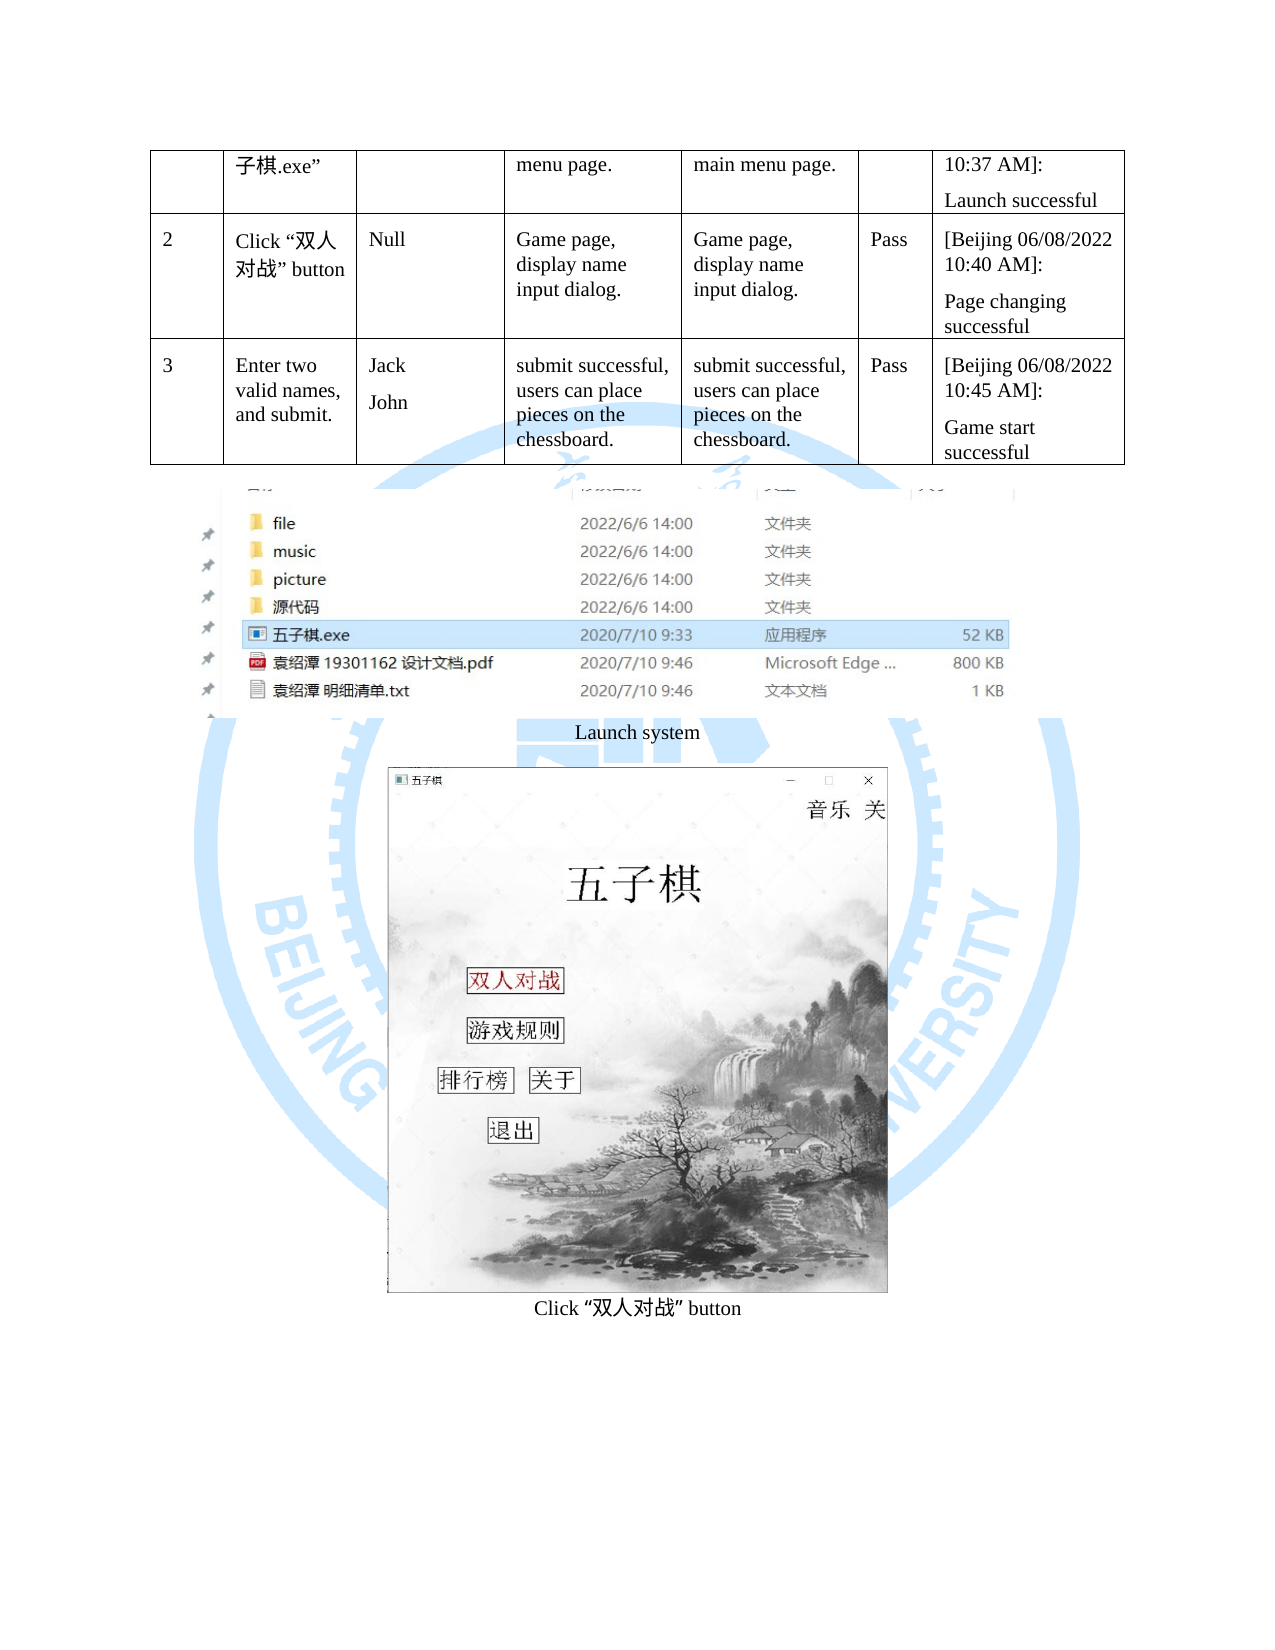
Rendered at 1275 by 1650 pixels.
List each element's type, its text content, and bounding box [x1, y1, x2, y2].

table_header 10:37 AM]: Launch successful [933, 151, 1124, 212]
picture [194, 465, 1080, 1293]
table_cell Pass [859, 214, 932, 338]
table_cell [Beijing 06/08/2022 10:45 AM]: Game start successful [933, 339, 1124, 464]
table_cell submit successful, users can place pieces on the chessboard. [505, 339, 681, 464]
table_cell [Beijing 06/08/2022 10:40 AM]: Page changing successful [933, 214, 1124, 338]
table_cell Click “双人对战” button [224, 214, 356, 338]
table_cell Null [357, 214, 504, 338]
table_cell 3 [151, 339, 223, 464]
table_header [357, 151, 504, 212]
table_cell Enter two valid names, and submit. [224, 339, 356, 464]
table_header main menu page. [682, 151, 858, 212]
table_cell Jack John [357, 339, 504, 464]
table_cell submit successful, users can place pieces on the chessboard. [682, 339, 858, 464]
table_cell 2 [151, 214, 223, 338]
table_header menu page. [505, 151, 681, 212]
table_cell Game page, display name input dialog. [505, 214, 681, 338]
text Click “双人对战” button [343, 1293, 932, 1322]
table_header [151, 151, 223, 212]
table_header 子棋.exe” [224, 151, 356, 212]
table_cell Pass [859, 339, 932, 464]
table_header [859, 151, 932, 212]
table_cell Game page, display name input dialog. [682, 214, 858, 338]
